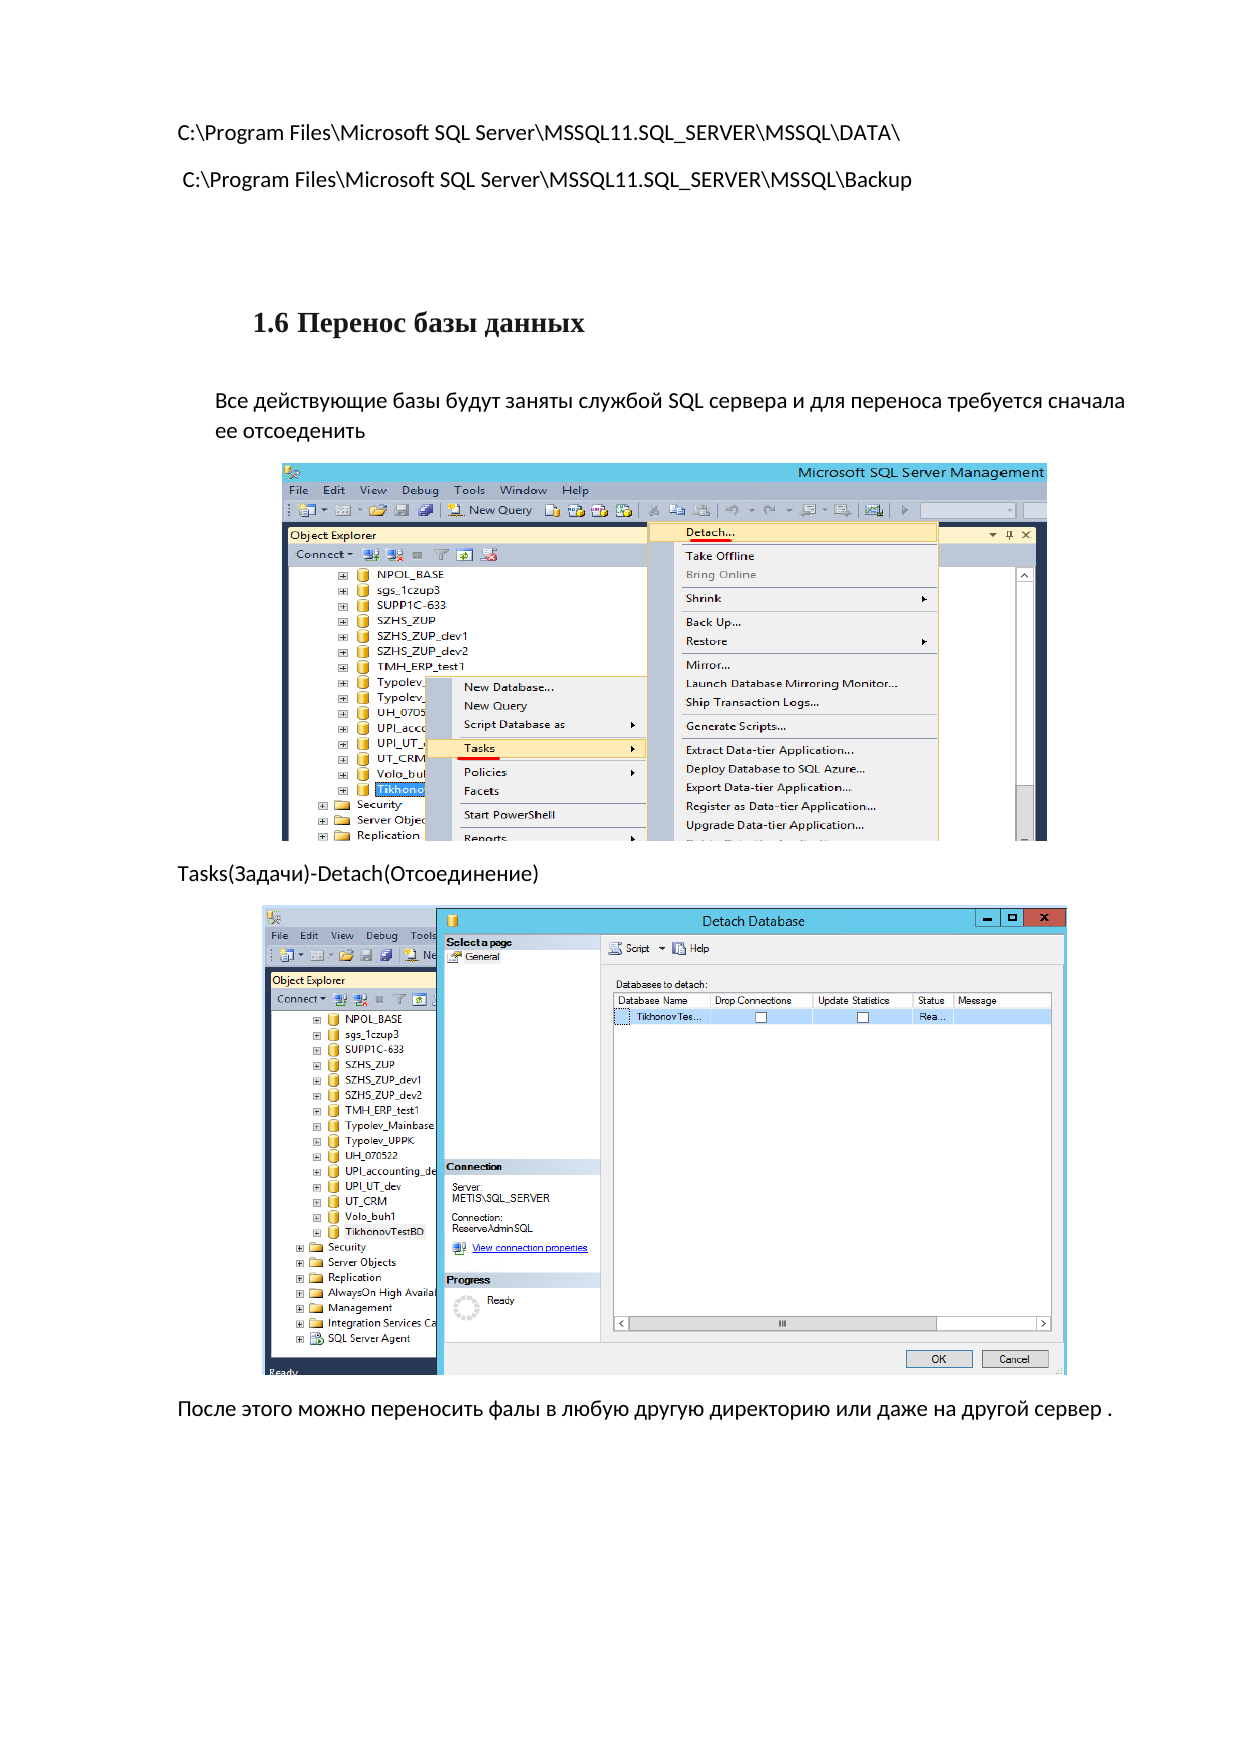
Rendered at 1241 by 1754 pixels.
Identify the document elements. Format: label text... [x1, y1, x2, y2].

text Tasks(Задачи)-Detach(Отсоединение) [177, 859, 1152, 887]
picture [262, 905, 1067, 1375]
text C:\Program Files\Microsoft SQL Server\MSSQL11.SQL_SERVER\MSSQL\DATA\ [177, 118, 1152, 146]
text После этого можно переносить фалы в любую другую директорию или даже на другой сервер . [177, 1394, 1152, 1422]
picture [282, 463, 1047, 841]
text C:\Program Files\Microsoft SQL Server\MSSQL11.SQL_SERVER\MSSQL\Backup [177, 165, 1152, 193]
list Перенос базы данных [252, 306, 1152, 339]
text Все действующие базы будут заняты службой SQL сервера и для переноса требуется сначала ее отсоеденить [215, 386, 1152, 444]
